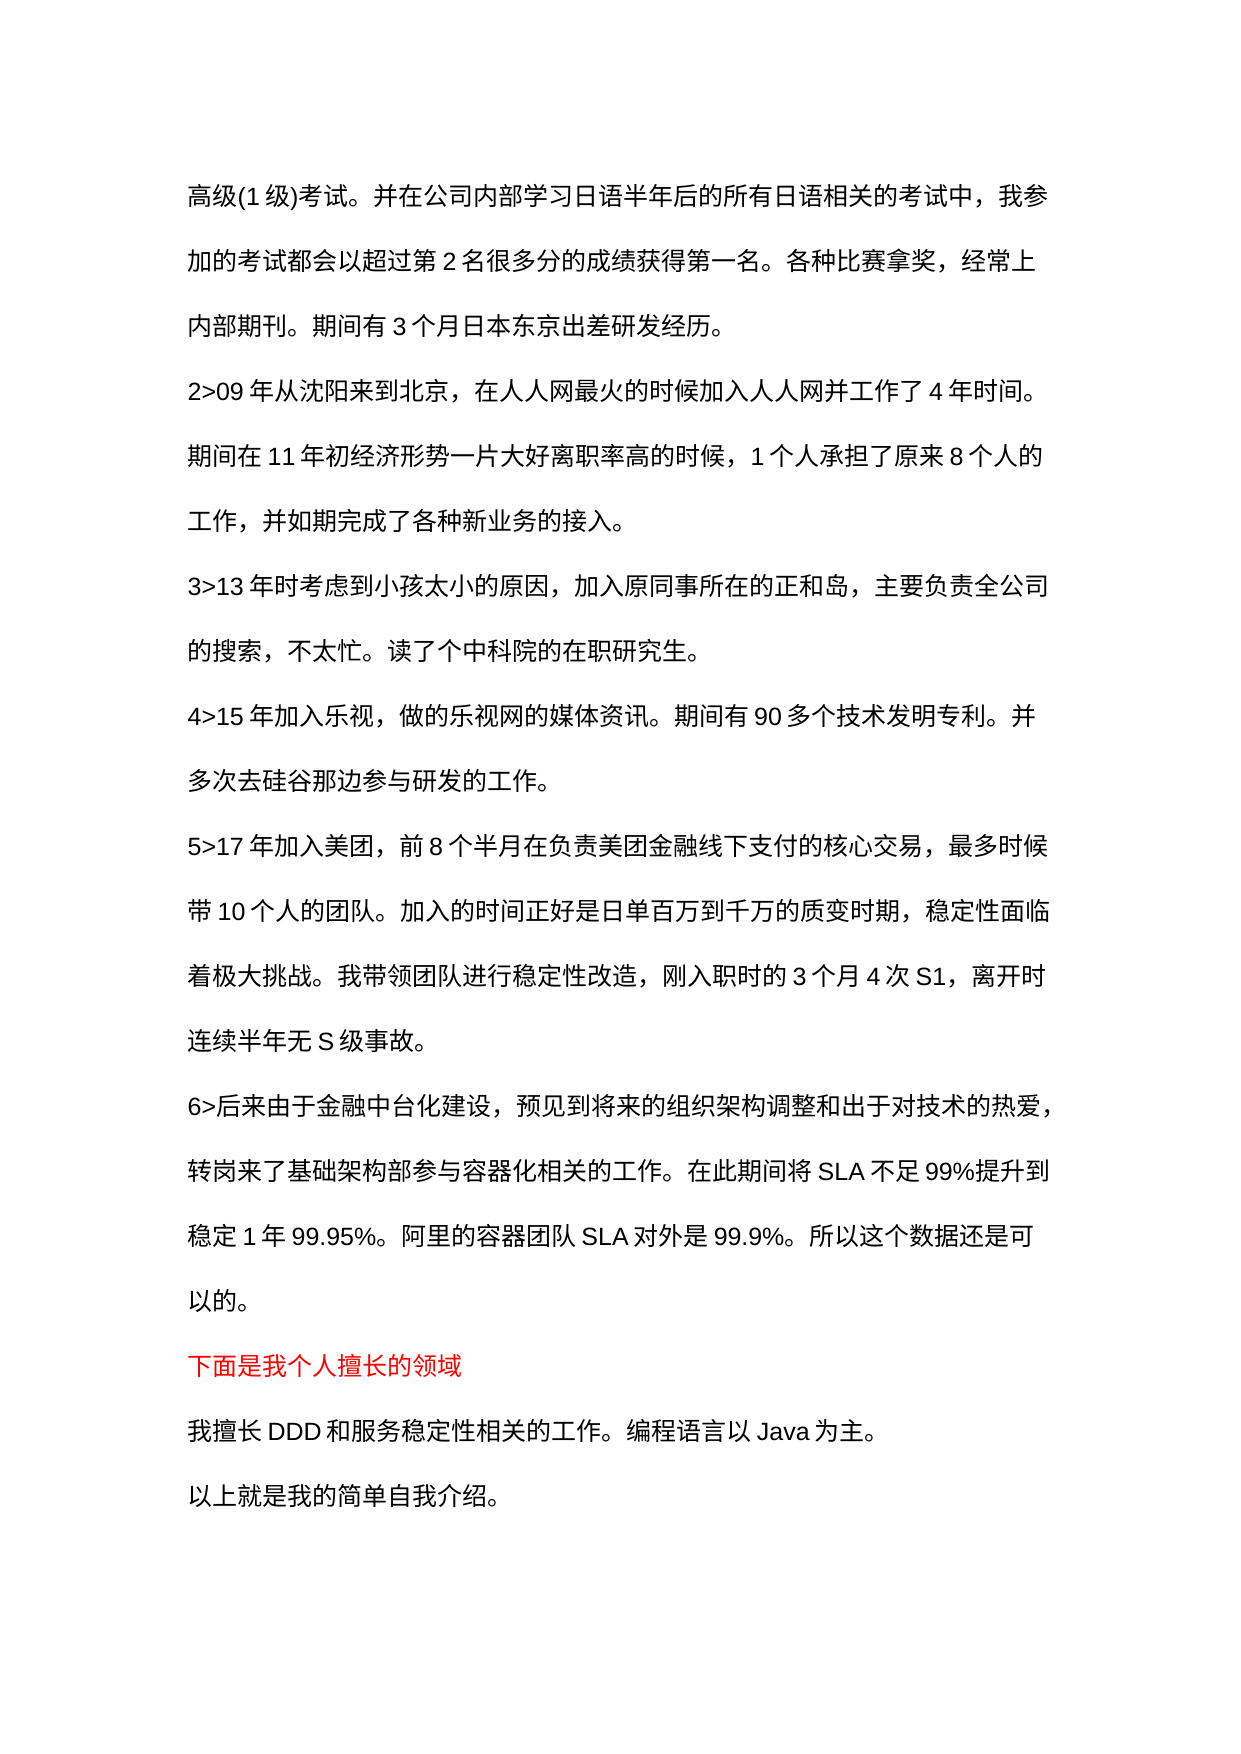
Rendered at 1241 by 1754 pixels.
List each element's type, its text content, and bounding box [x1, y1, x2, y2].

text 以上就是我的简单自我介绍。 [187, 1462, 1053, 1527]
text 我擅长DDD和服务稳定性相关的工作。编程语言以Java为主。 [187, 1397, 1053, 1462]
text 5>17年加入美团，前8个半月在负责美团金融线下支付的核心交易，最多时候带10个人的团队。加入的时间正好是日单百万到千万的质变时期，稳定性面临着极大挑战。我带领团队进行稳定性改造，刚入职时的3个月4次S1，离开时连续半年无S级事故。 [187, 812, 1053, 1072]
text 下面是我个人擅长的领域 [187, 1332, 1053, 1397]
text 2>09年从沈阳来到北京，在人人网最火的时候加入人人网并工作了4年时间。期间在11年初经济形势一片大好离职率高的时候，1个人承担了原来8个人的工作，并如期完成了各种新业务的接入。 [187, 357, 1053, 552]
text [187, 162, 1053, 357]
text 6>后来由于金融中台化建设，预见到将来的组织架构调整和出于对技术的热爱，转岗来了基础架构部参与容器化相关的工作。在此期间将SLA不足99%提升到稳定1年99.95%。阿里的容器团队SLA对外是99.9%。所以这个数据还是可以的。 [187, 1072, 1053, 1332]
text 3>13年时考虑到小孩太小的原因，加入原同事所在的正和岛，主要负责全公司的搜索，不太忙。读了个中科院的在职研究生。 [187, 552, 1053, 682]
text 4>15年加入乐视，做的乐视网的媒体资讯。期间有90多个技术发明专利。并多次去硅谷那边参与研发的工作。 [187, 682, 1053, 812]
